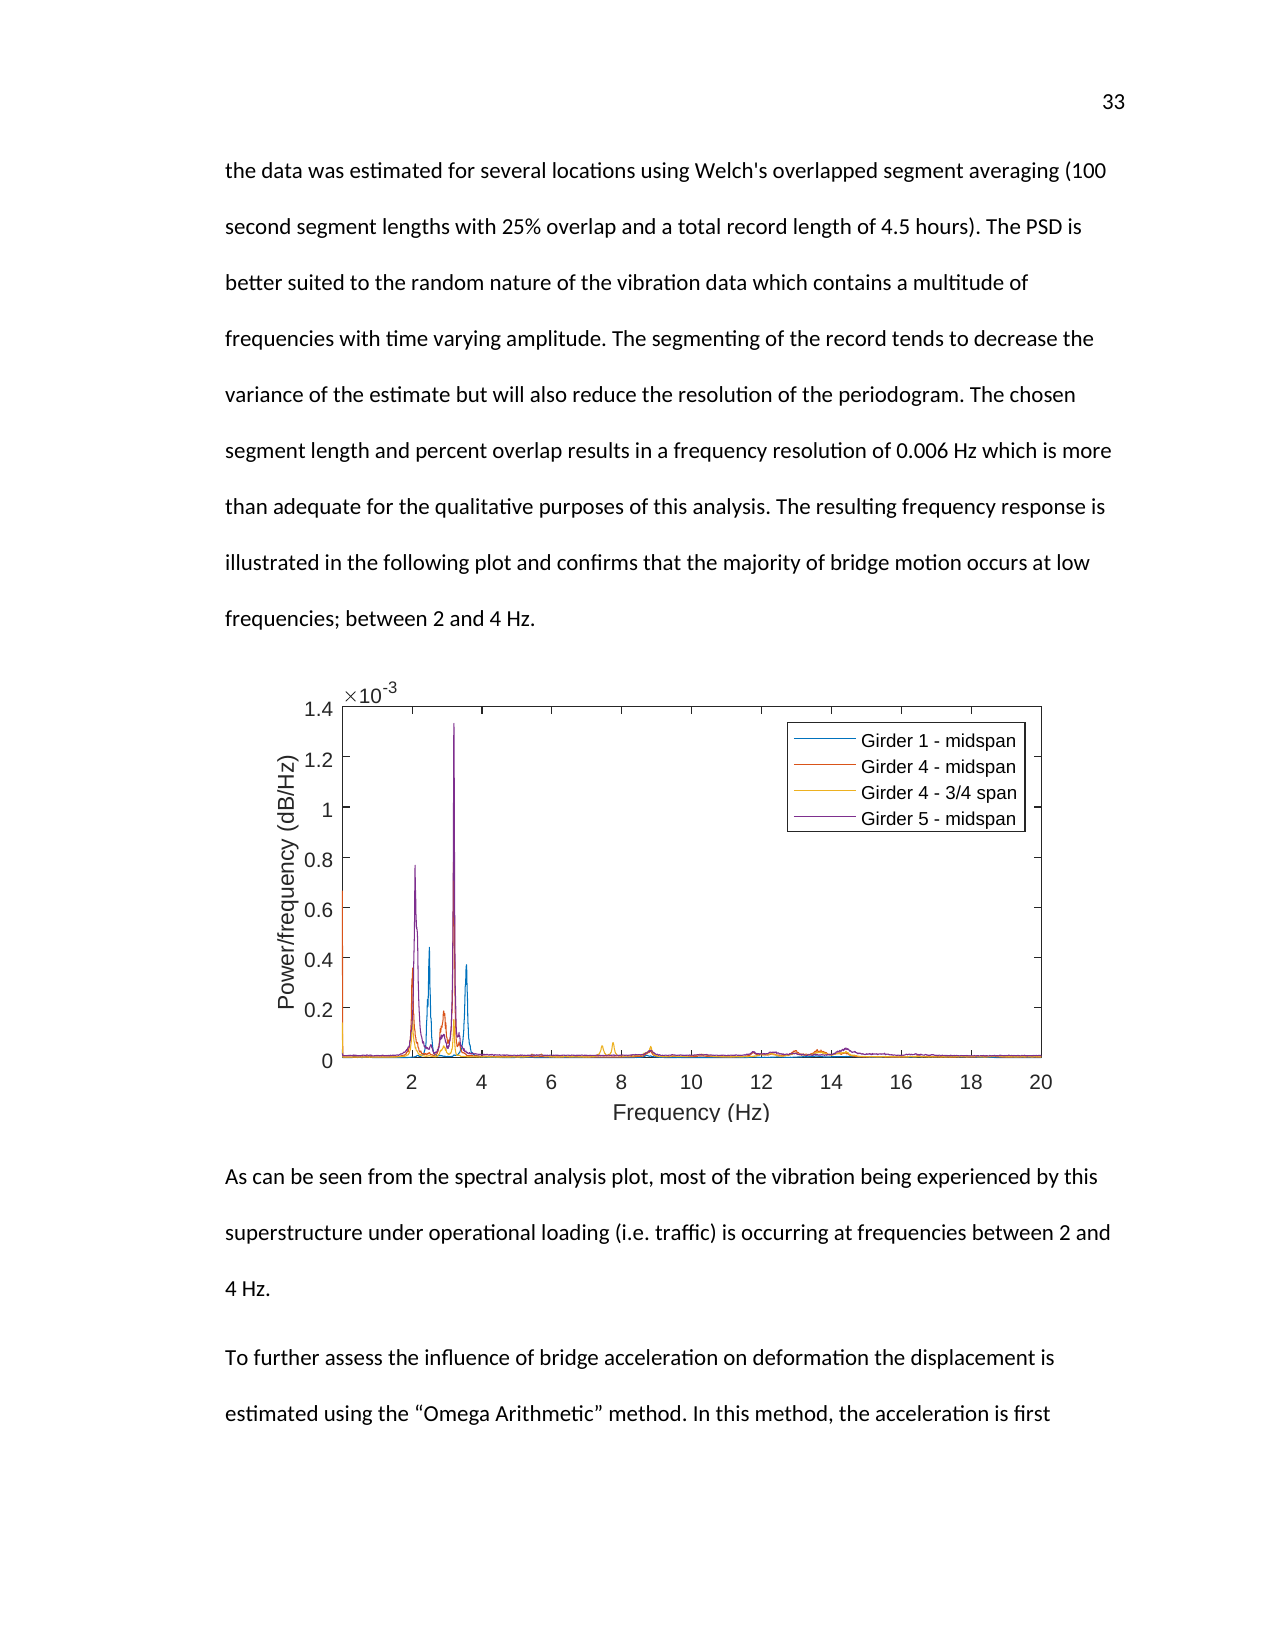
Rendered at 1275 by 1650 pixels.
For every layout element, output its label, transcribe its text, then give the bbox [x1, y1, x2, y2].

text As can be seen from the spectral analysis plot, most of the vibration being experienced by this superstructure under operational loading (i.e. traffic) is occurring at frequencies between 2 and 4 Hz. [225, 1162, 1125, 1302]
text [225, 156, 1125, 632]
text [225, 1343, 1125, 1427]
